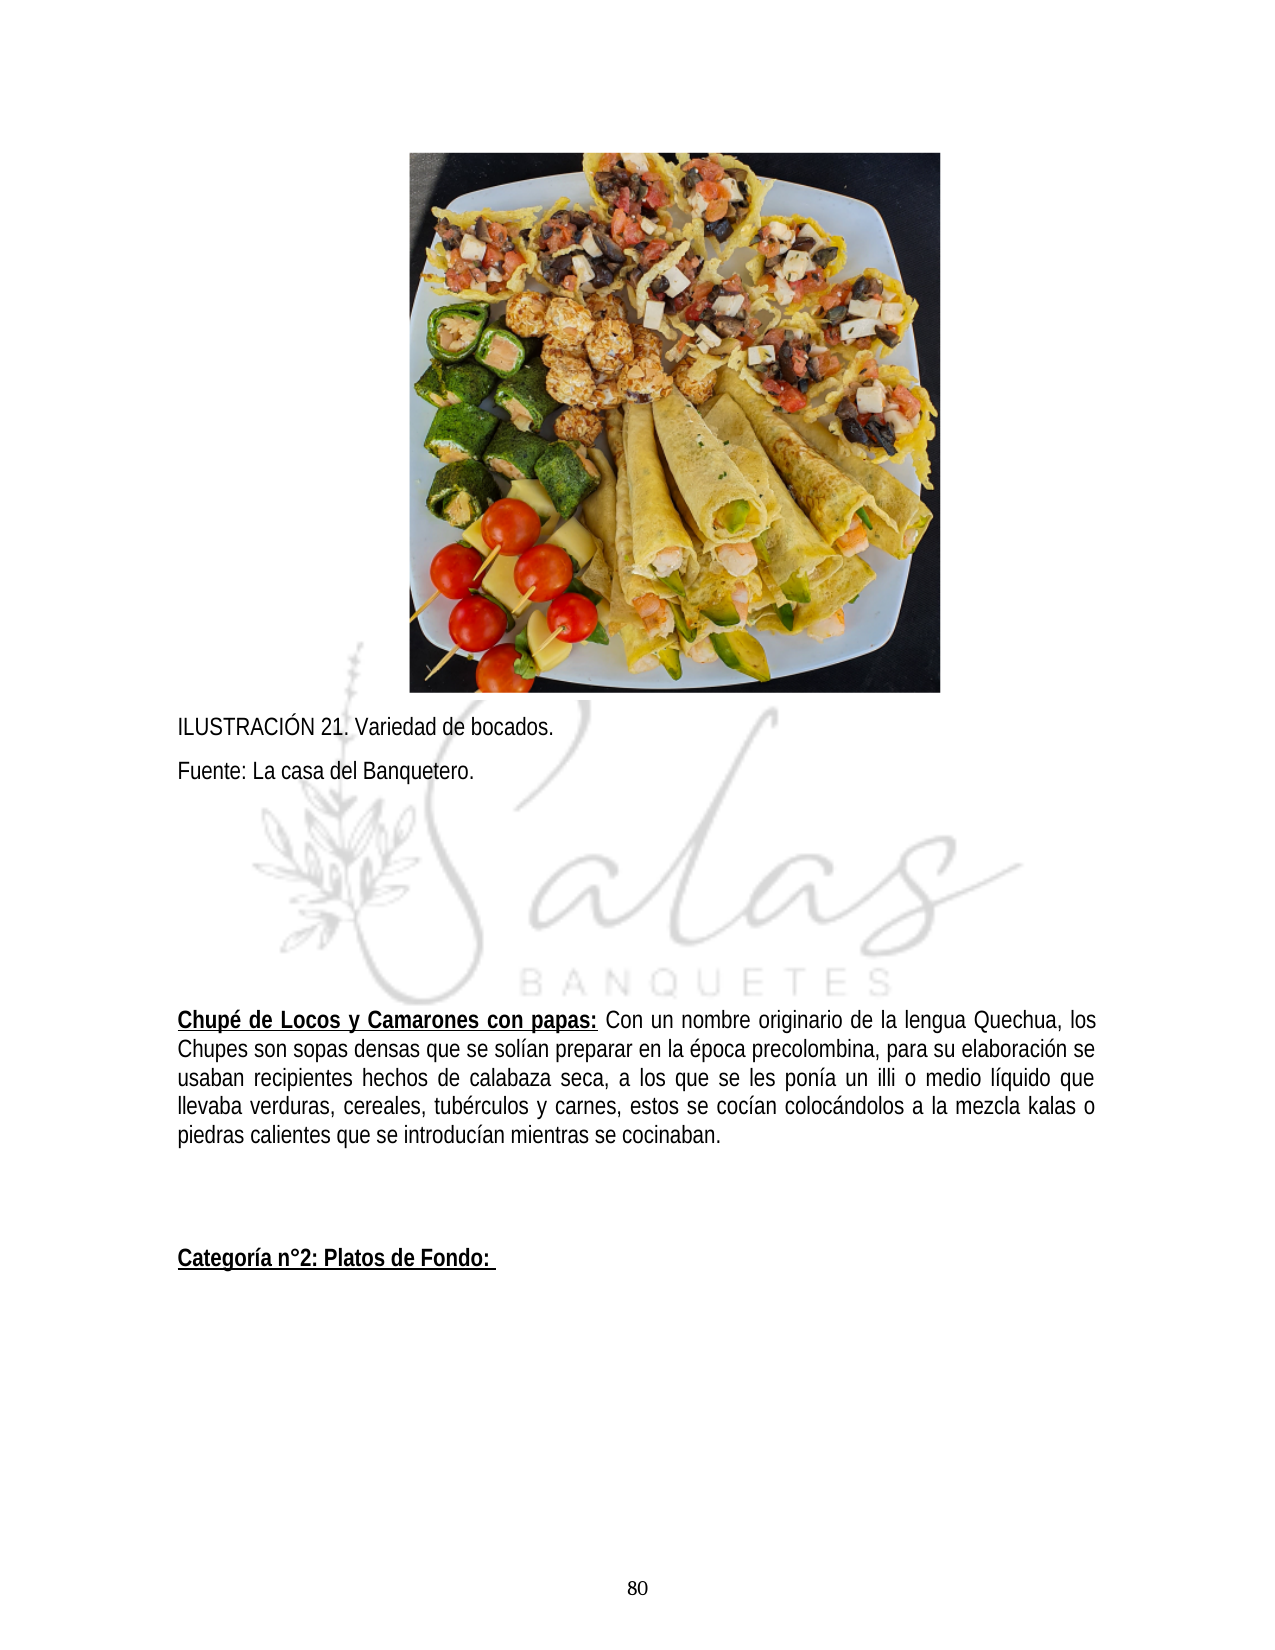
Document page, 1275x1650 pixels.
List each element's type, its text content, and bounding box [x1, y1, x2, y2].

text Categoría n°2: Platos de Fondo: [177, 1243, 1098, 1272]
text ILUSTRACIÓN 21. Variedad de bocados. [177, 712, 1098, 740]
text Fuente: La casa del Banquetero. [177, 756, 1098, 784]
text Chupé de Locos y Camarones con papas: Con un nombre originario de la lengua Quechua, los Chupes son sopas densas que se solían preparar en la época precolombina, para su elaboración se usaban recipientes hechos de calabaza seca, a los que se les ponía un illi o medio líquido que llevaba verduras, cereales, tubérculos y carnes, estos se cocían colocándolos a la mezcla kalas o piedras calientes que se introducían mientras se cocinaban. [177, 1005, 1098, 1148]
picture [400, 147, 951, 700]
